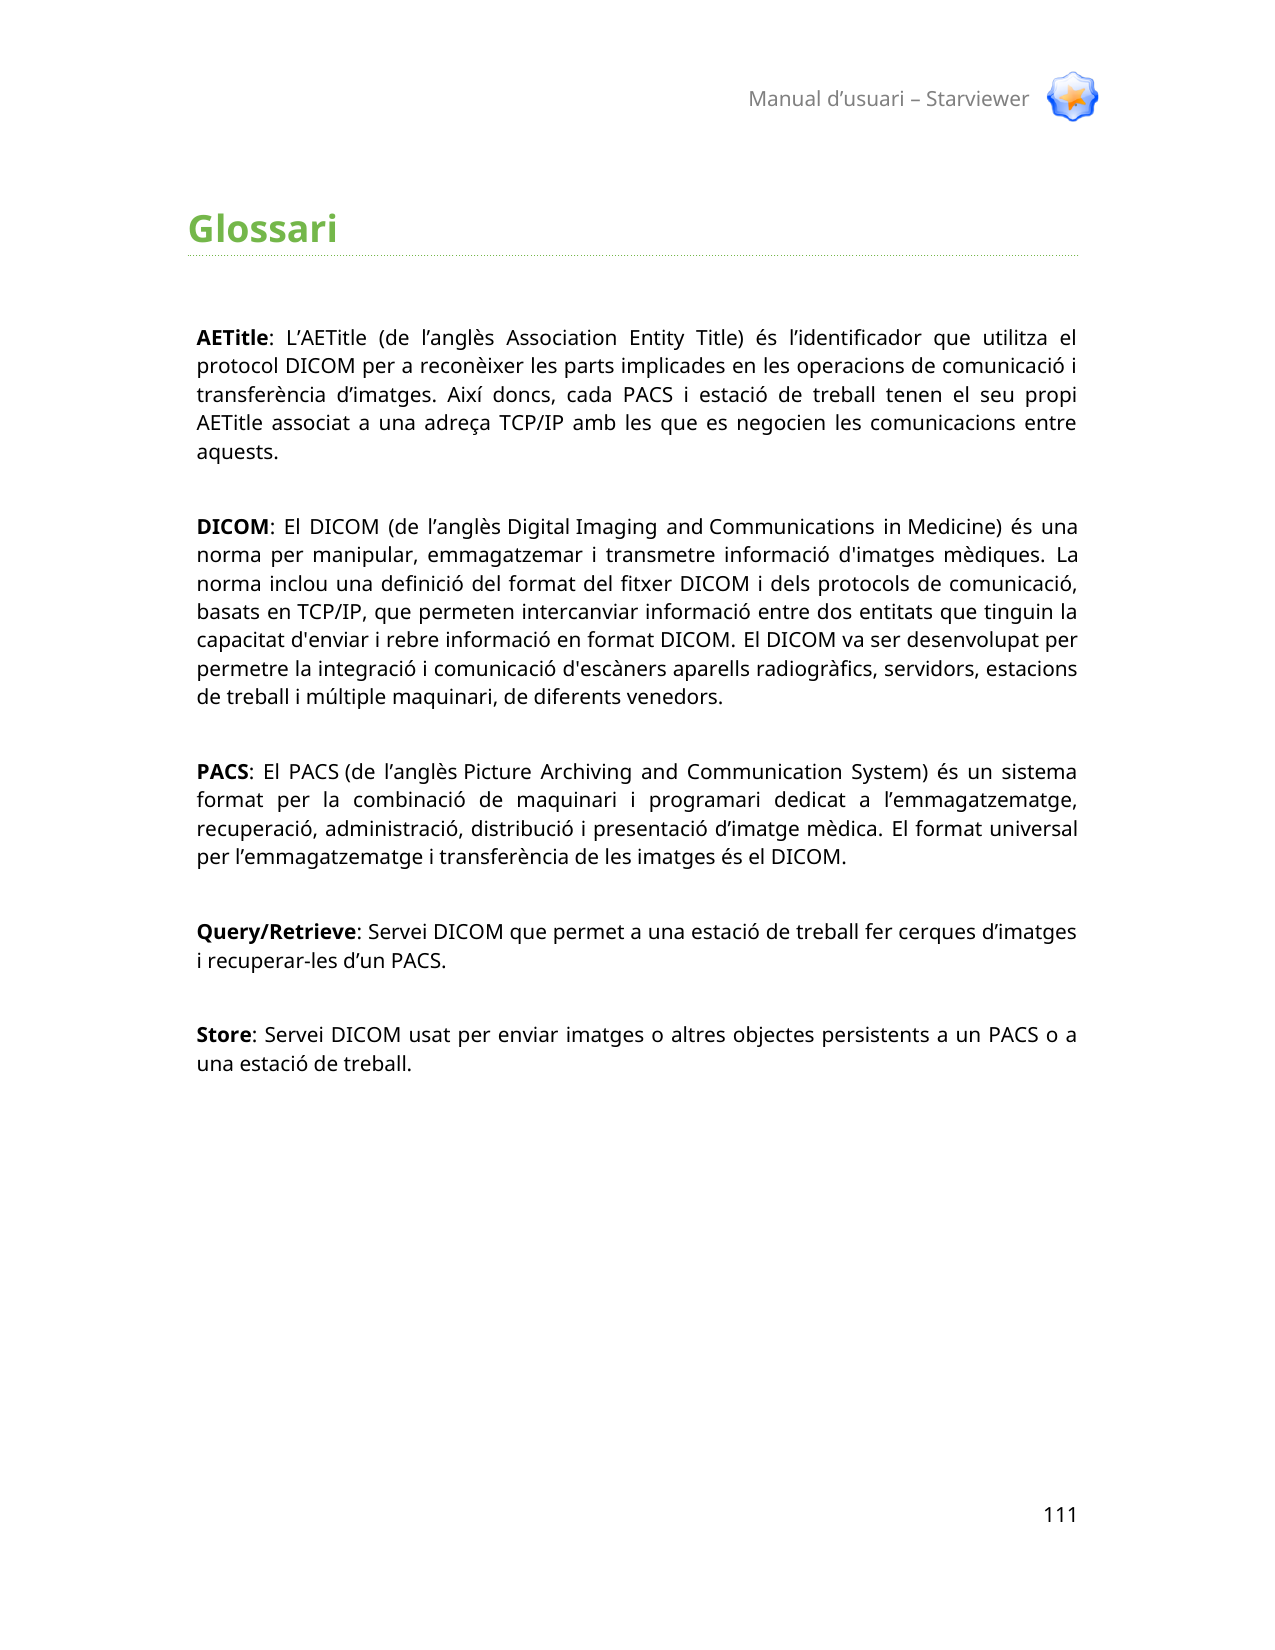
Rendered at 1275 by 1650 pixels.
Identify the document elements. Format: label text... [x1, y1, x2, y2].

text PACS: El PACS (de l’anglès Picture Archiving and Communication System) és un sistema format per la combinació de maquinari i programari dedicat a l’emmagatzematge, recuperació, administració, distribució i presentació d’imatge mèdica. El format universal per l’emmagatzematge i transferència de les imatges és el DICOM. [196, 757, 1078, 871]
text DICOM: El DICOM (de l’anglès Digital Imaging and Communications in Medicine) és una norma per manipular, emmagatzemar i transmetre informació d'imatges mèdiques. La norma inclou una definició del format del fitxer DICOM i dels protocols de comunicació, basats en TCP/IP, que permeten intercanviar informació entre dos entitats que tinguin la capacitat d'enviar i rebre informació en format DICOM. El DICOM va ser desenvolupat per permetre la integració i comunicació d'escàners aparells radiogràfics, servidors, estacions de treball i múltiple maquinari, de diferents venedors. [196, 512, 1078, 711]
text AETitle: L’AETitle (de l’anglès Association Entity Title) és l’identificador que utilitza el protocol DICOM per a reconèixer les parts implicades en les operacions de comunicació i transferència d’imatges. Així doncs, cada PACS i estació de treball tenen el seu propi AETitle associat a una adreça TCP/IP amb les que es negocien les comunicacions entre aquests. [196, 323, 1078, 465]
picture [1046, 71, 1099, 122]
text Query/Retrieve: Servei DICOM que permet a una estació de treball fer cerques d’imatges i recuperar-les d’un PACS. [196, 917, 1078, 974]
subtitle Glossari [187, 202, 1078, 256]
text Store: Servei DICOM usat per enviar imatges o altres objectes persistents a un PACS o a una estació de treball. [196, 1021, 1078, 1077]
